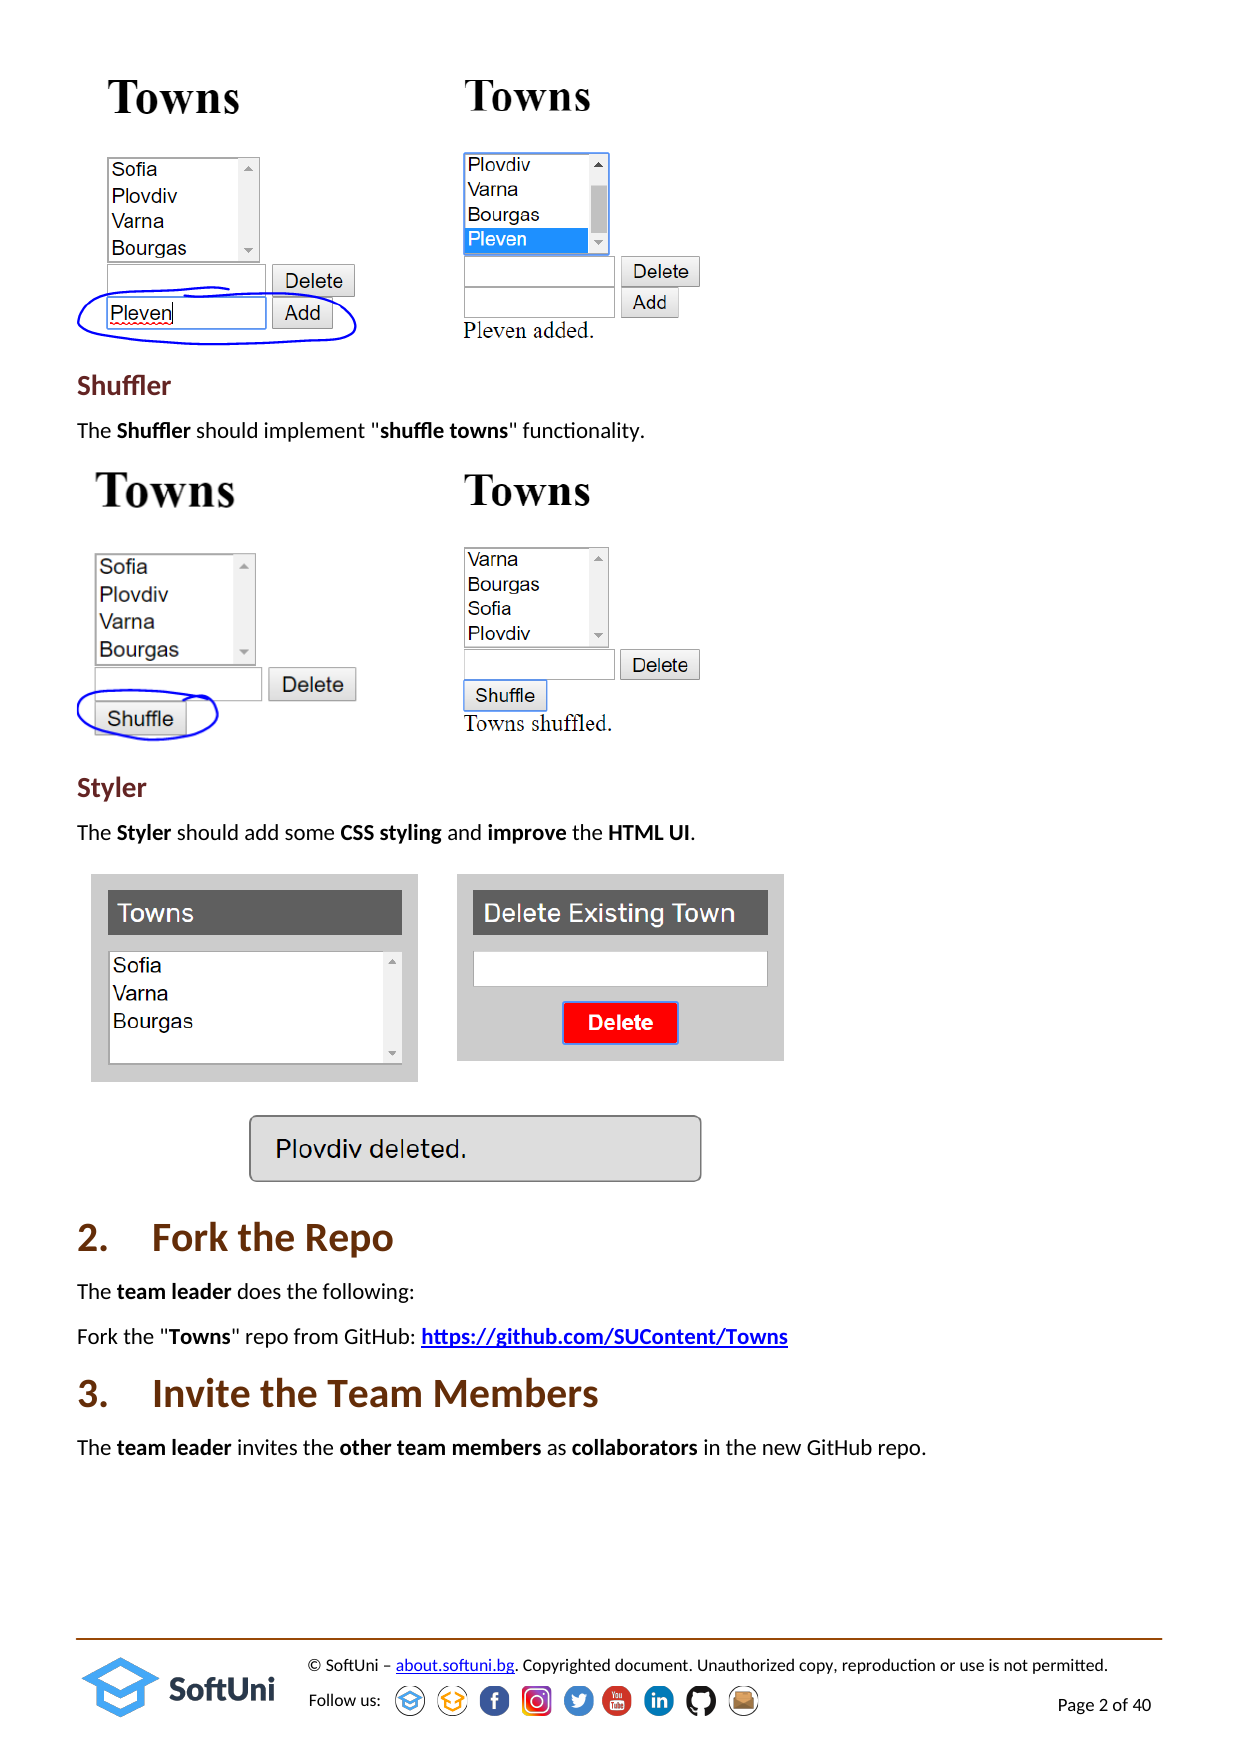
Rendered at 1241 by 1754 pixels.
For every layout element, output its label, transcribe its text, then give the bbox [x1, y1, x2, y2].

picture [665, 1707, 674, 1716]
picture [728, 1686, 759, 1716]
picture [395, 1686, 425, 1716]
picture [522, 1686, 552, 1716]
picture [602, 1686, 632, 1716]
picture [451, 65, 707, 351]
picture [76, 72, 393, 351]
picture [479, 1686, 510, 1716]
subtitle Invite the Team Members [77, 1367, 1163, 1418]
picture [76, 460, 376, 752]
picture [437, 1686, 468, 1716]
text The Shuffler should implement "shuffle towns" functionality. [77, 416, 1163, 444]
subtitle Fork the Repo [77, 1211, 1163, 1261]
text The team leader does the following: [77, 1277, 1163, 1305]
picture [686, 1686, 716, 1716]
text The team leader invites the other team members as collaborators in the new GitHub repo. [77, 1433, 1163, 1462]
picture [564, 1686, 594, 1716]
picture [75, 1651, 281, 1723]
text Fork the "Towns" repo from GitHub: https://github.com/SUContent/Towns [77, 1322, 1163, 1350]
picture [658, 1698, 667, 1707]
text The Styler should add some CSS styling and improve the HTML UI. [77, 818, 1163, 846]
picture [667, 1686, 674, 1694]
picture [644, 1686, 651, 1694]
subtitle Shuffler [77, 367, 1163, 402]
picture [451, 462, 713, 752]
subtitle Styler [77, 769, 1163, 804]
picture [76, 862, 797, 1194]
picture [644, 1707, 653, 1716]
